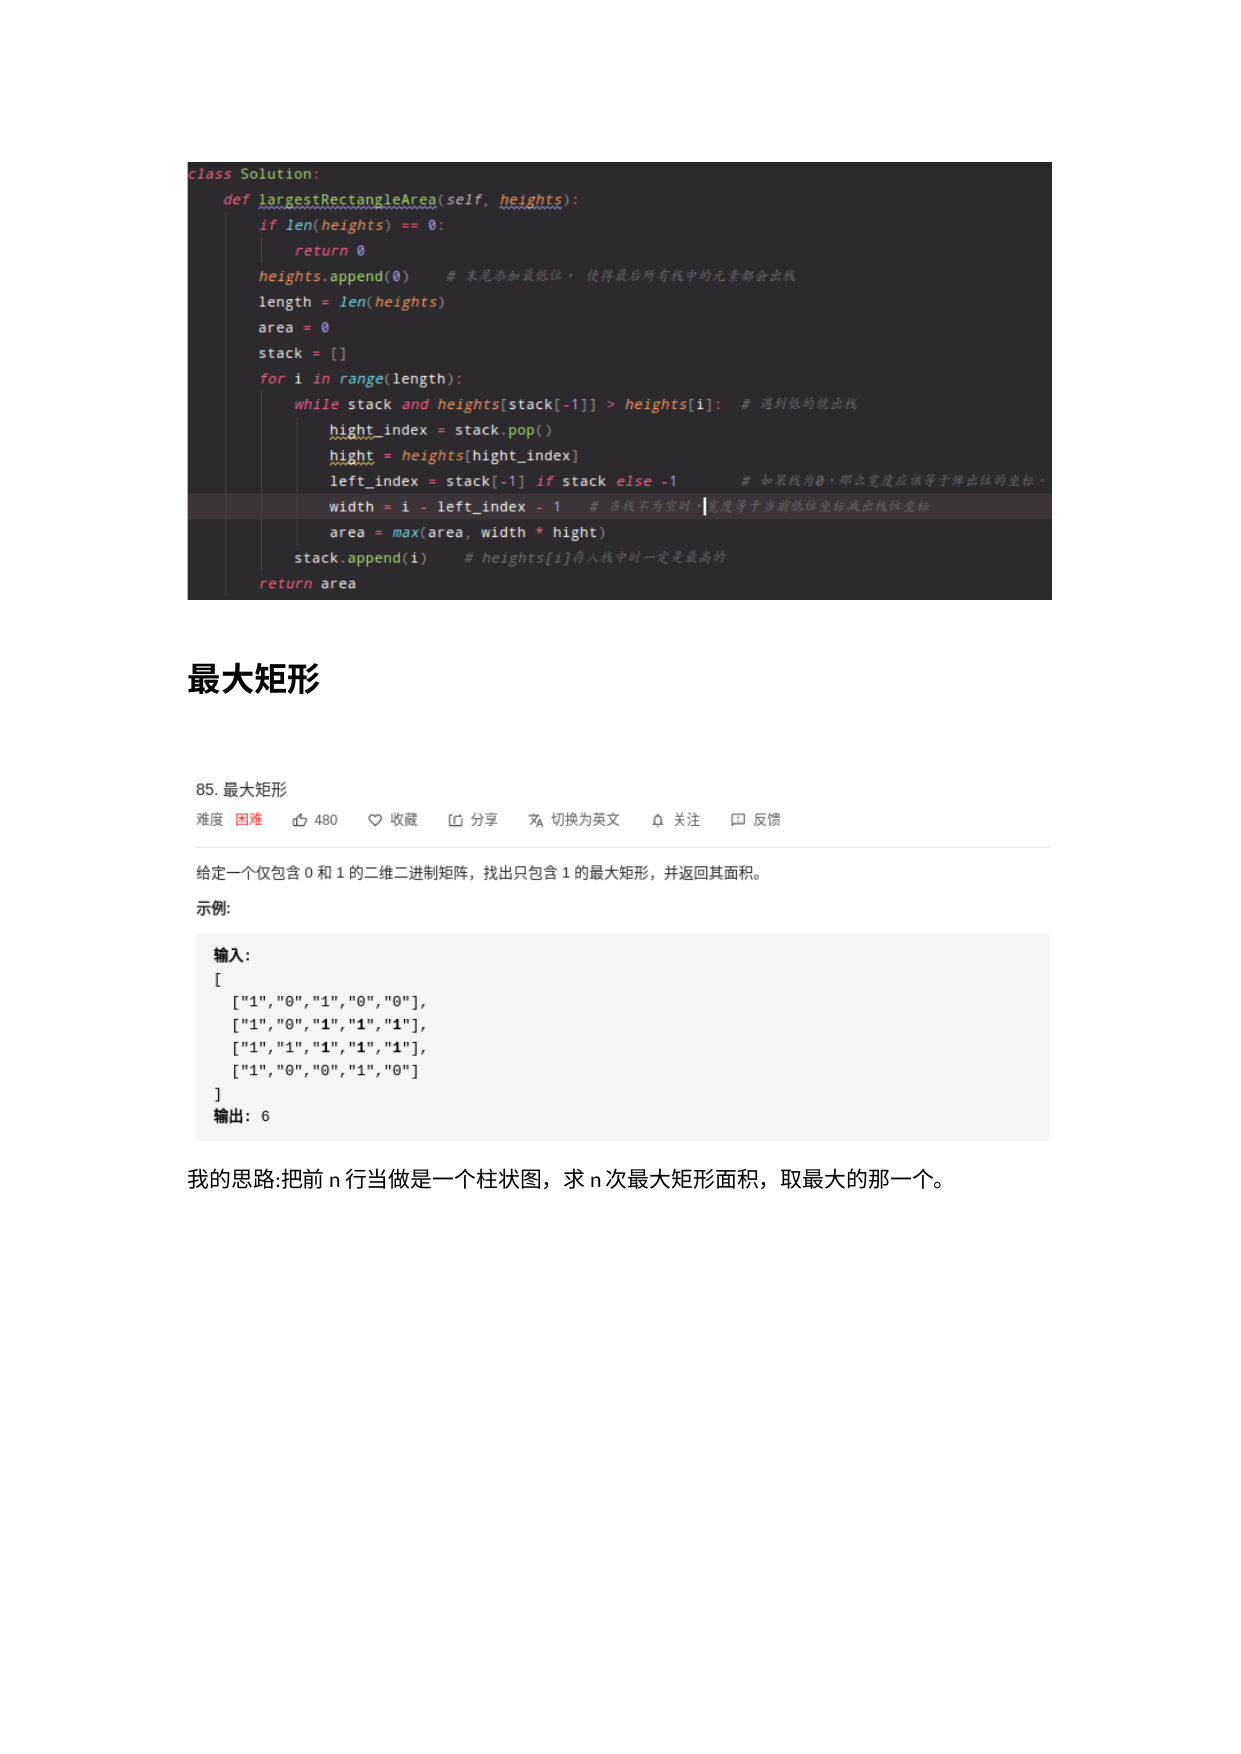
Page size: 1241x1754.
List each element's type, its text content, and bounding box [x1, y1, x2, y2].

picture [187, 771, 1053, 1143]
picture [187, 162, 1052, 600]
subtitle 最大矩形 [187, 644, 1053, 709]
text 我的思路:把前n行当做是一个柱状图，求n次最大矩形面积，取最大的那一个。 [187, 1161, 1053, 1194]
